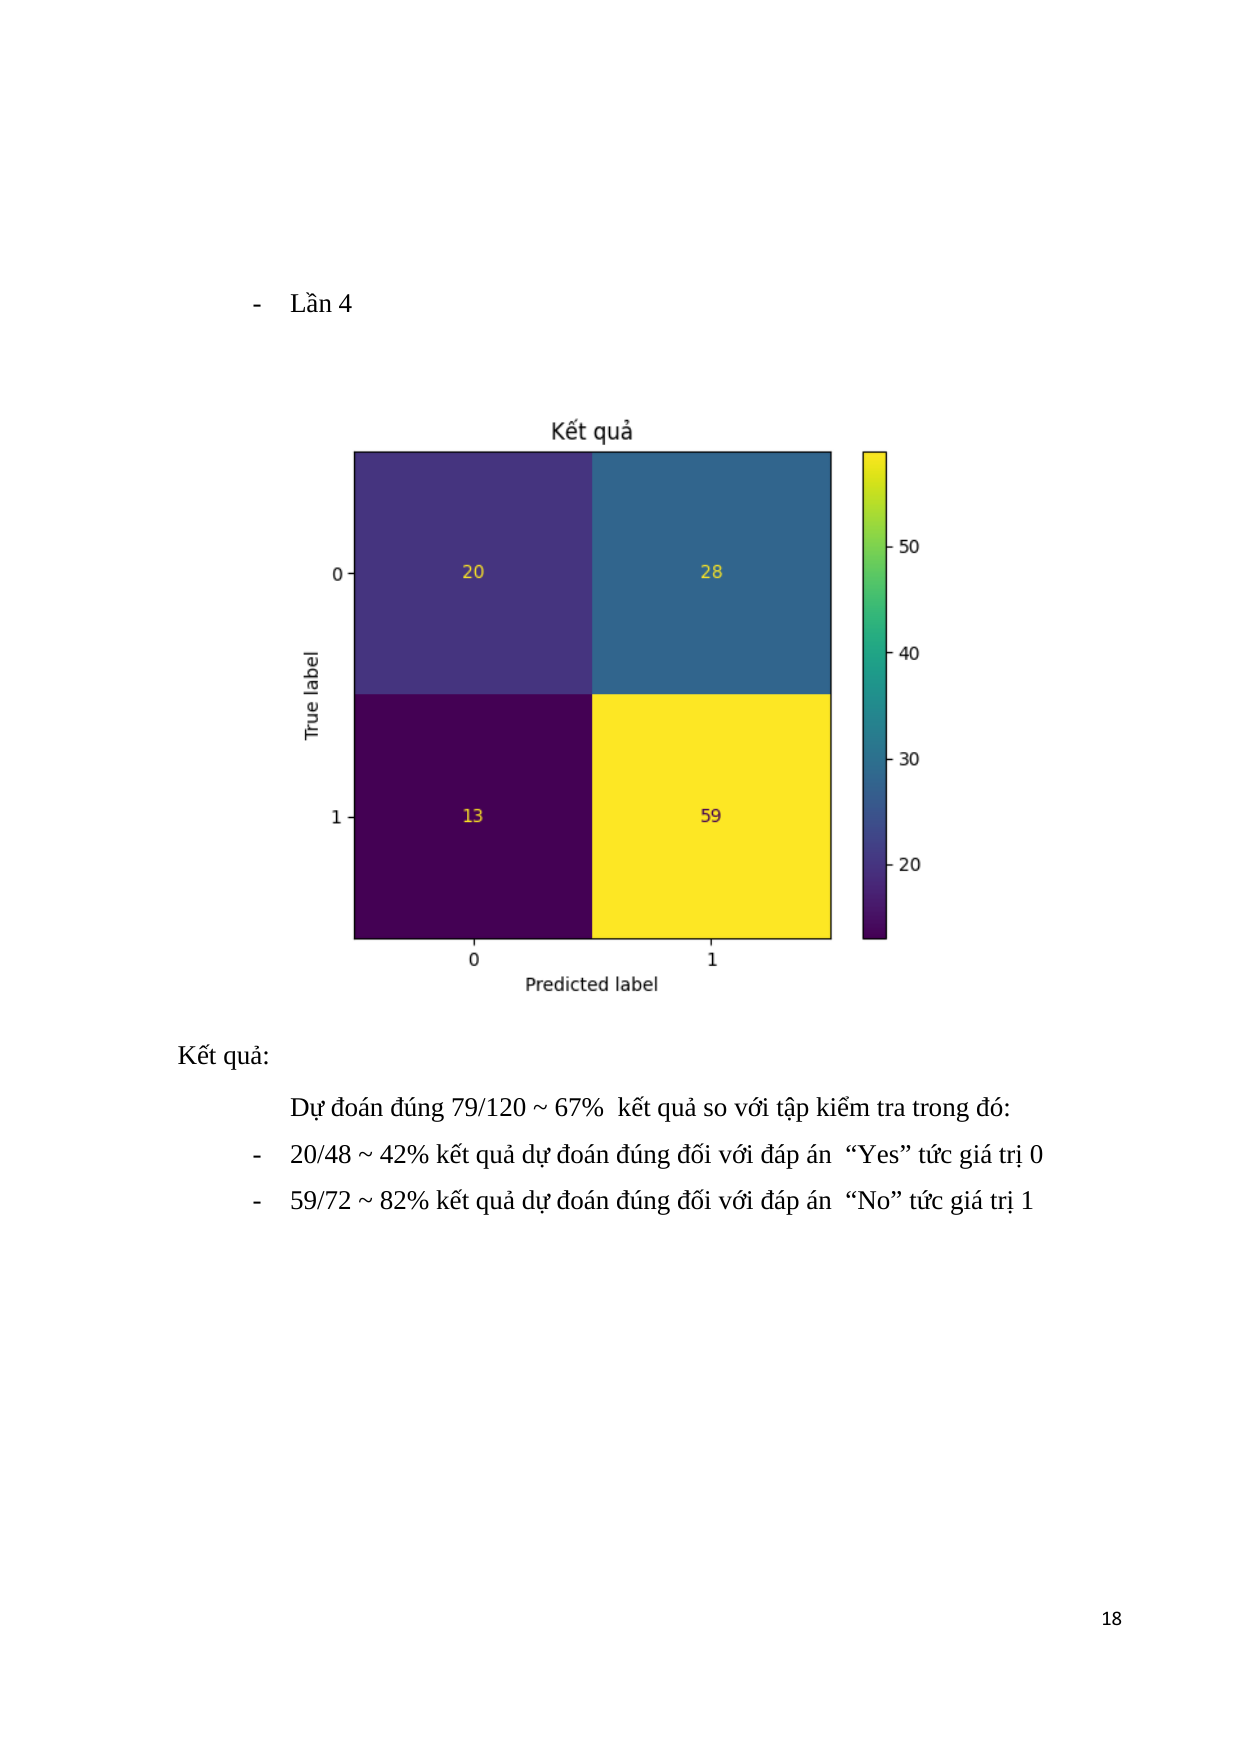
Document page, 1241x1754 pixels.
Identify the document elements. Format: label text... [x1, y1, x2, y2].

list 20/48 ~ 42% kết quả dự đoán đúng đối với đáp án “Yes” tức giá trị 0 [252, 1138, 1122, 1169]
list Lần 4 [252, 287, 1122, 318]
list 59/72 ~ 82% kết quả dự đoán đúng đối với đáp án “No” tức giá trị 1 [252, 1184, 1122, 1216]
text Dự đoán đúng 79/120 ~ 67% kết quả so với tập kiểm tra trong đó: [290, 1091, 1122, 1122]
picture [233, 383, 994, 1003]
